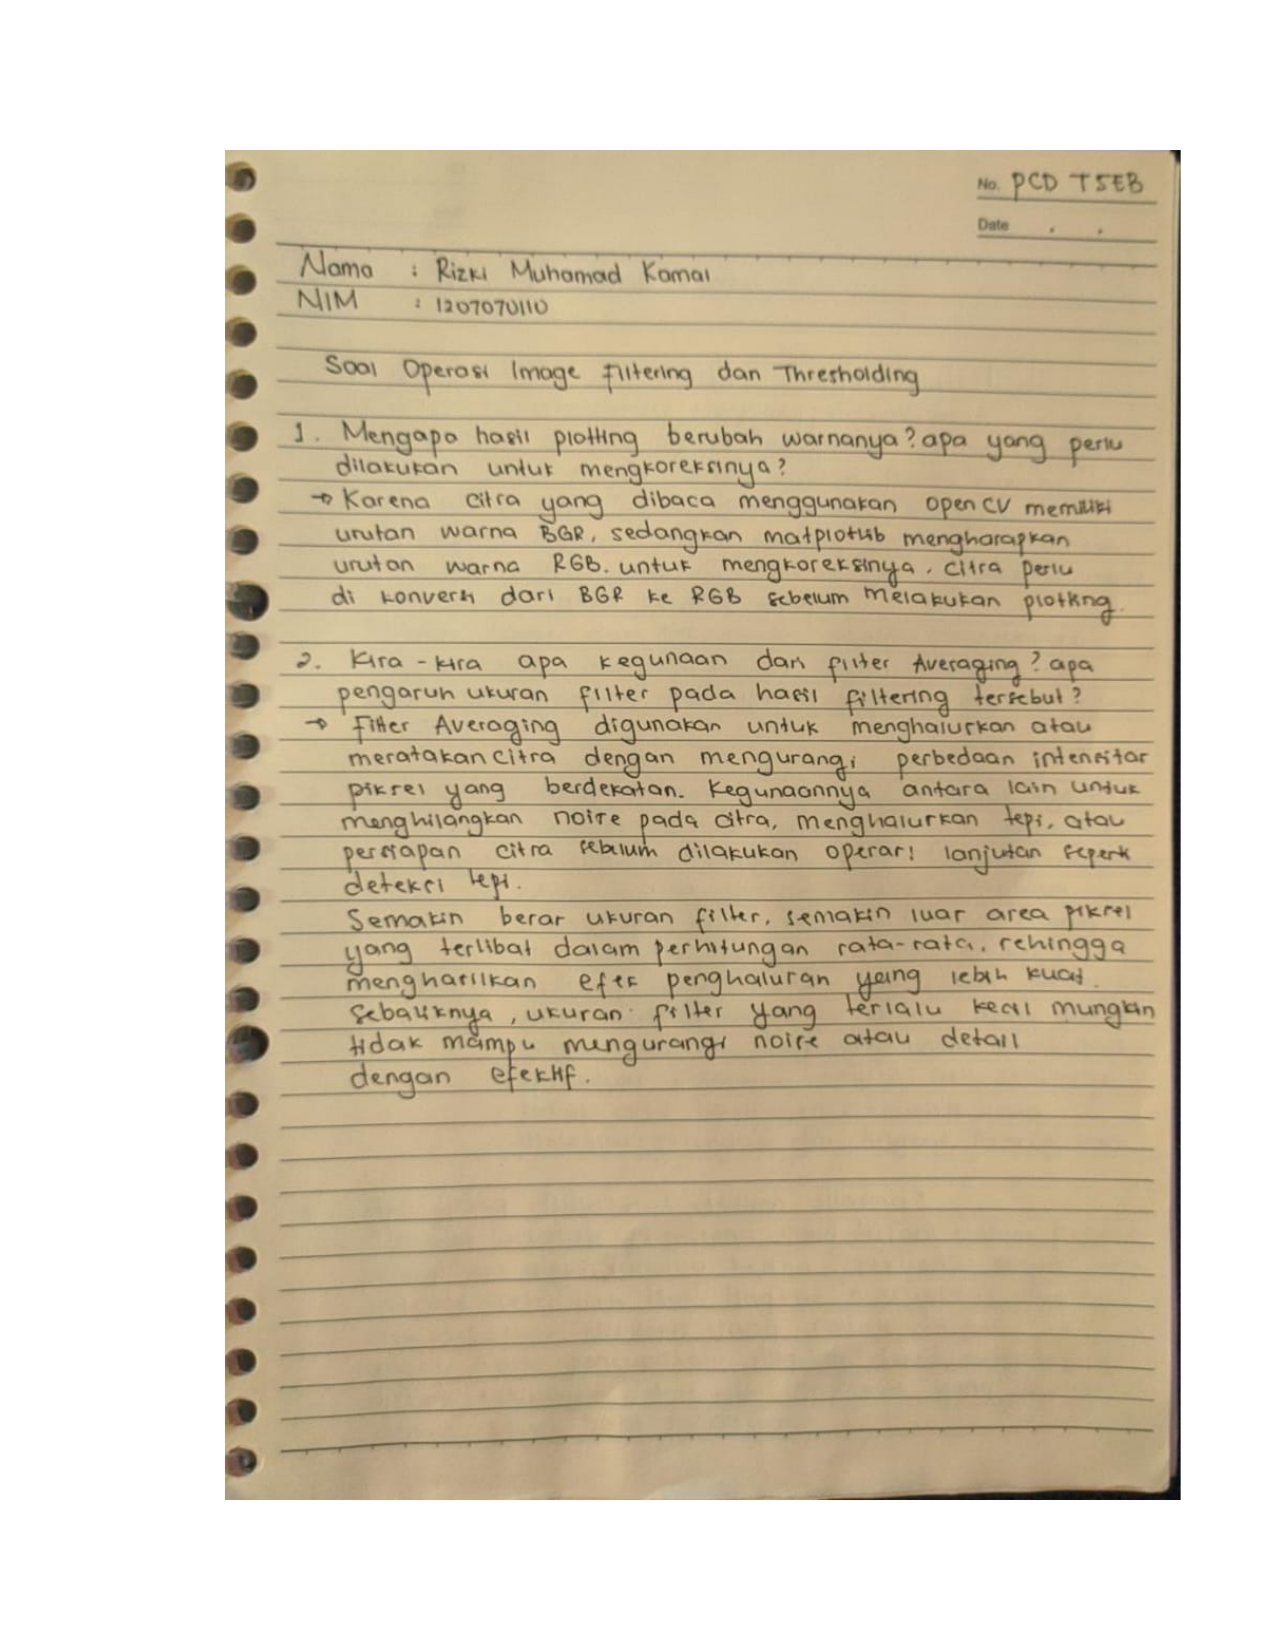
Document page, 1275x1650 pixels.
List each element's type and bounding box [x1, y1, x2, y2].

picture [225, 150, 1181, 1500]
